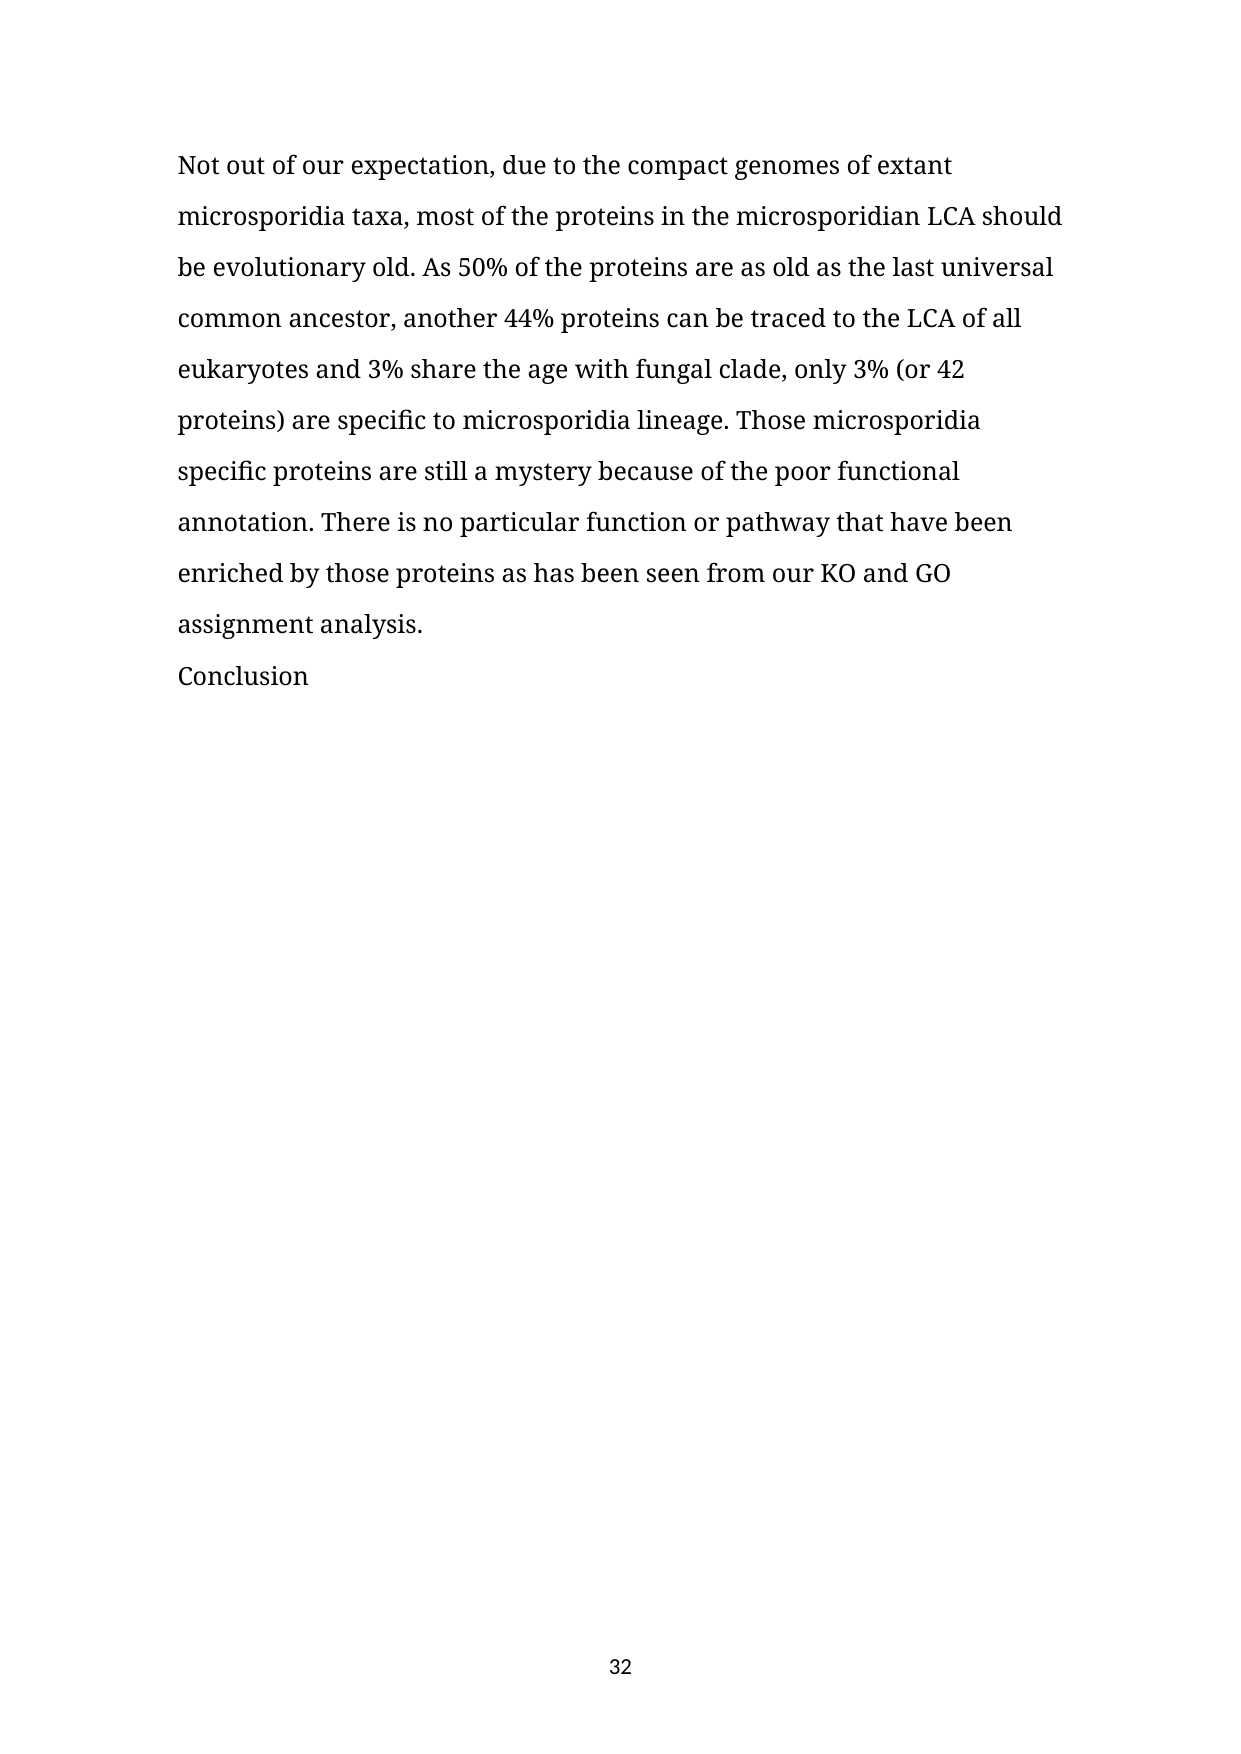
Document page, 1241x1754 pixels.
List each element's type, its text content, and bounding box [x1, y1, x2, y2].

text Not out of our expectation, due to the compact genomes of extant microsporidia taxa, most of the proteins in the microsporidian LCA should be evolutionary old. As 50% of the proteins are as old as the last universal common ancestor, another 44% proteins can be traced to the LCA of all eukaryotes and 3% share the age with fungal clade, only 3% (or 42 proteins) are specific to microsporidia lineage. Those microsporidia specific proteins are still a mystery because of the poor functional annotation. There is no particular function or pathway that have been enriched by those proteins as has been seen from our KO and GO assignment analysis. [177, 148, 1063, 641]
text Conclusion [177, 658, 1063, 692]
